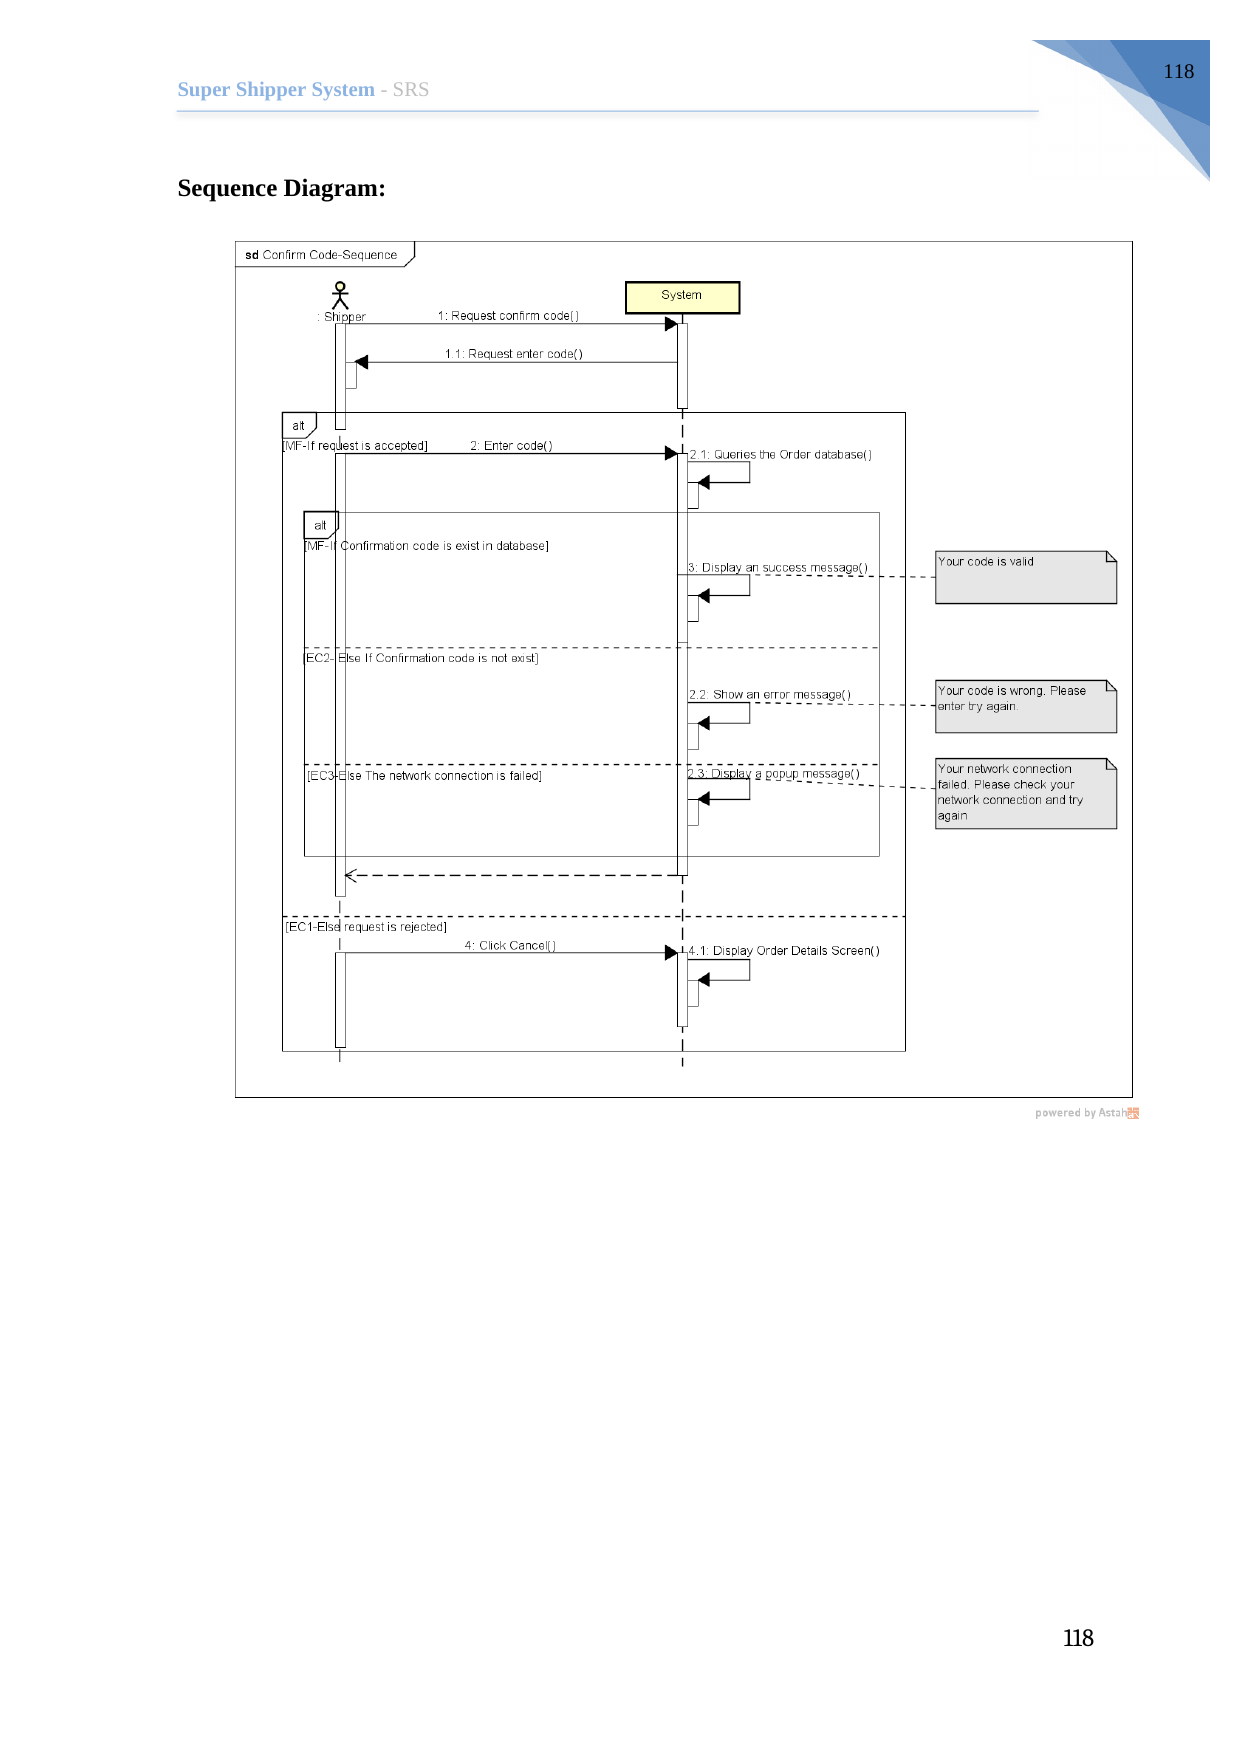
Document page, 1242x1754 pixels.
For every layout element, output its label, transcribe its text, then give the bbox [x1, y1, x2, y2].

picture [1029, 40, 1210, 182]
picture [224, 230, 1142, 1122]
text Sequence Diagram: [177, 173, 1094, 201]
